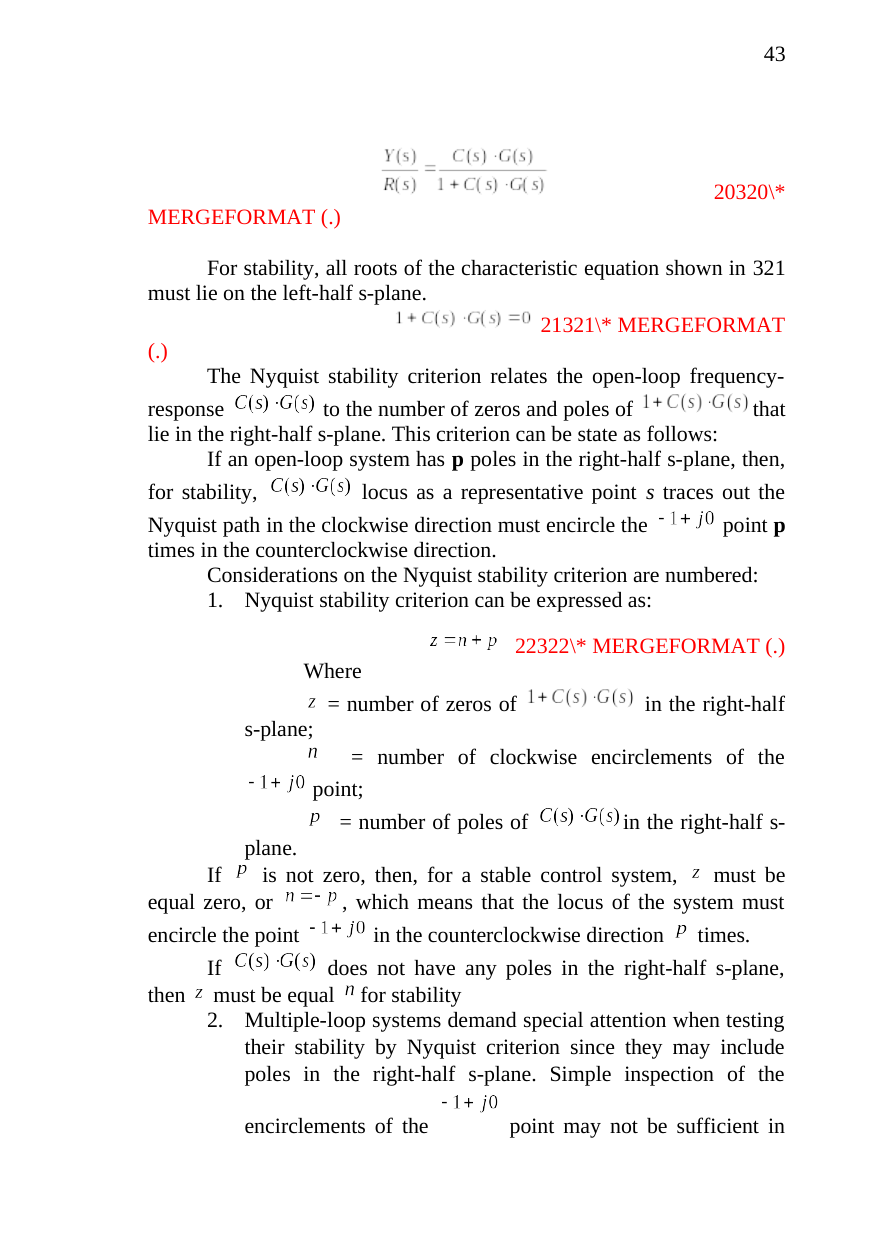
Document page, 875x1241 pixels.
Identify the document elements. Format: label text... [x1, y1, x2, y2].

text Considerations on the Nyquist stability criterion are numbered: [148, 562, 785, 587]
list = number of clockwise encirclements of the point; [244, 742, 785, 802]
text For stability, all roots of the characteristic equation shown in must lie on the left-half s-plane. [148, 254, 785, 305]
text If is not zero, then, for a stable control system, must be equal zero, or , which means that the locus of the system must encircle the point in the counterclockwise direction times. [148, 860, 785, 947]
list = number of poles of in the right-half s-plane. [244, 802, 785, 860]
text The Nyquist stability criterion relates the open-loop frequency-response to the number of zeros and poles of that lie in the right-half s-plane. This criterion can be state as follows: [148, 363, 785, 446]
list = number of zeros of in the right-half s-plane; [244, 684, 785, 742]
list Nyquist stability criterion can be expressed as: [207, 587, 785, 613]
text If an open-loop system has p poles in the right-half s-plane, then, for stability, locus as a representative point s traces out the Nyquist path in the clockwise direction must encircle the point p times in the counterclockwise direction. [148, 446, 785, 562]
list Where [244, 658, 785, 684]
text If does not have any poles in the right-half s-plane, then must be equal for stability [148, 947, 785, 1007]
